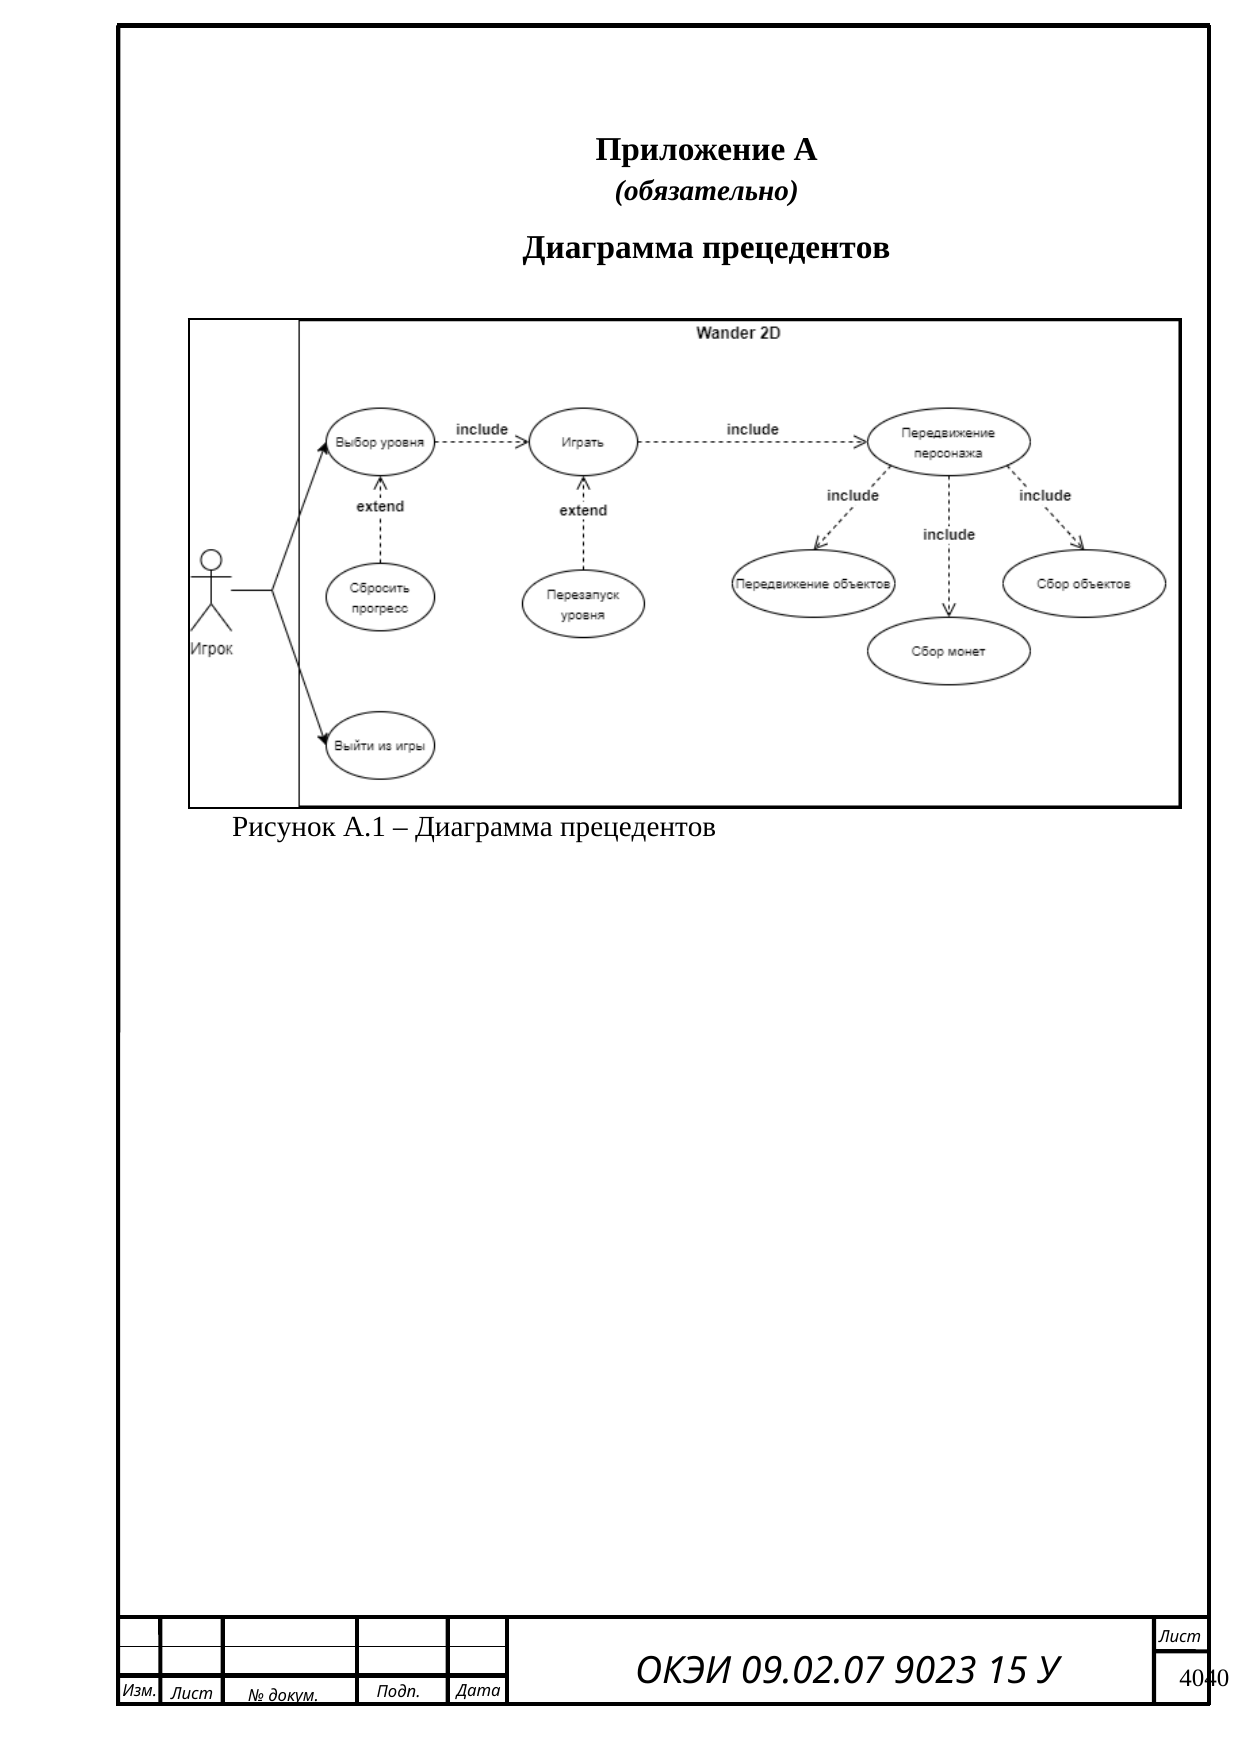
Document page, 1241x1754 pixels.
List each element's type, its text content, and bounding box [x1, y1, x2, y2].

text Рисунок А.1 – Диаграмма прецедентов [187, 809, 1181, 842]
text (обязательно) [158, 173, 1181, 207]
subtitle Приложение А [158, 129, 1181, 167]
picture [190, 320, 1179, 807]
text Диаграмма прецедентов [158, 228, 1181, 266]
